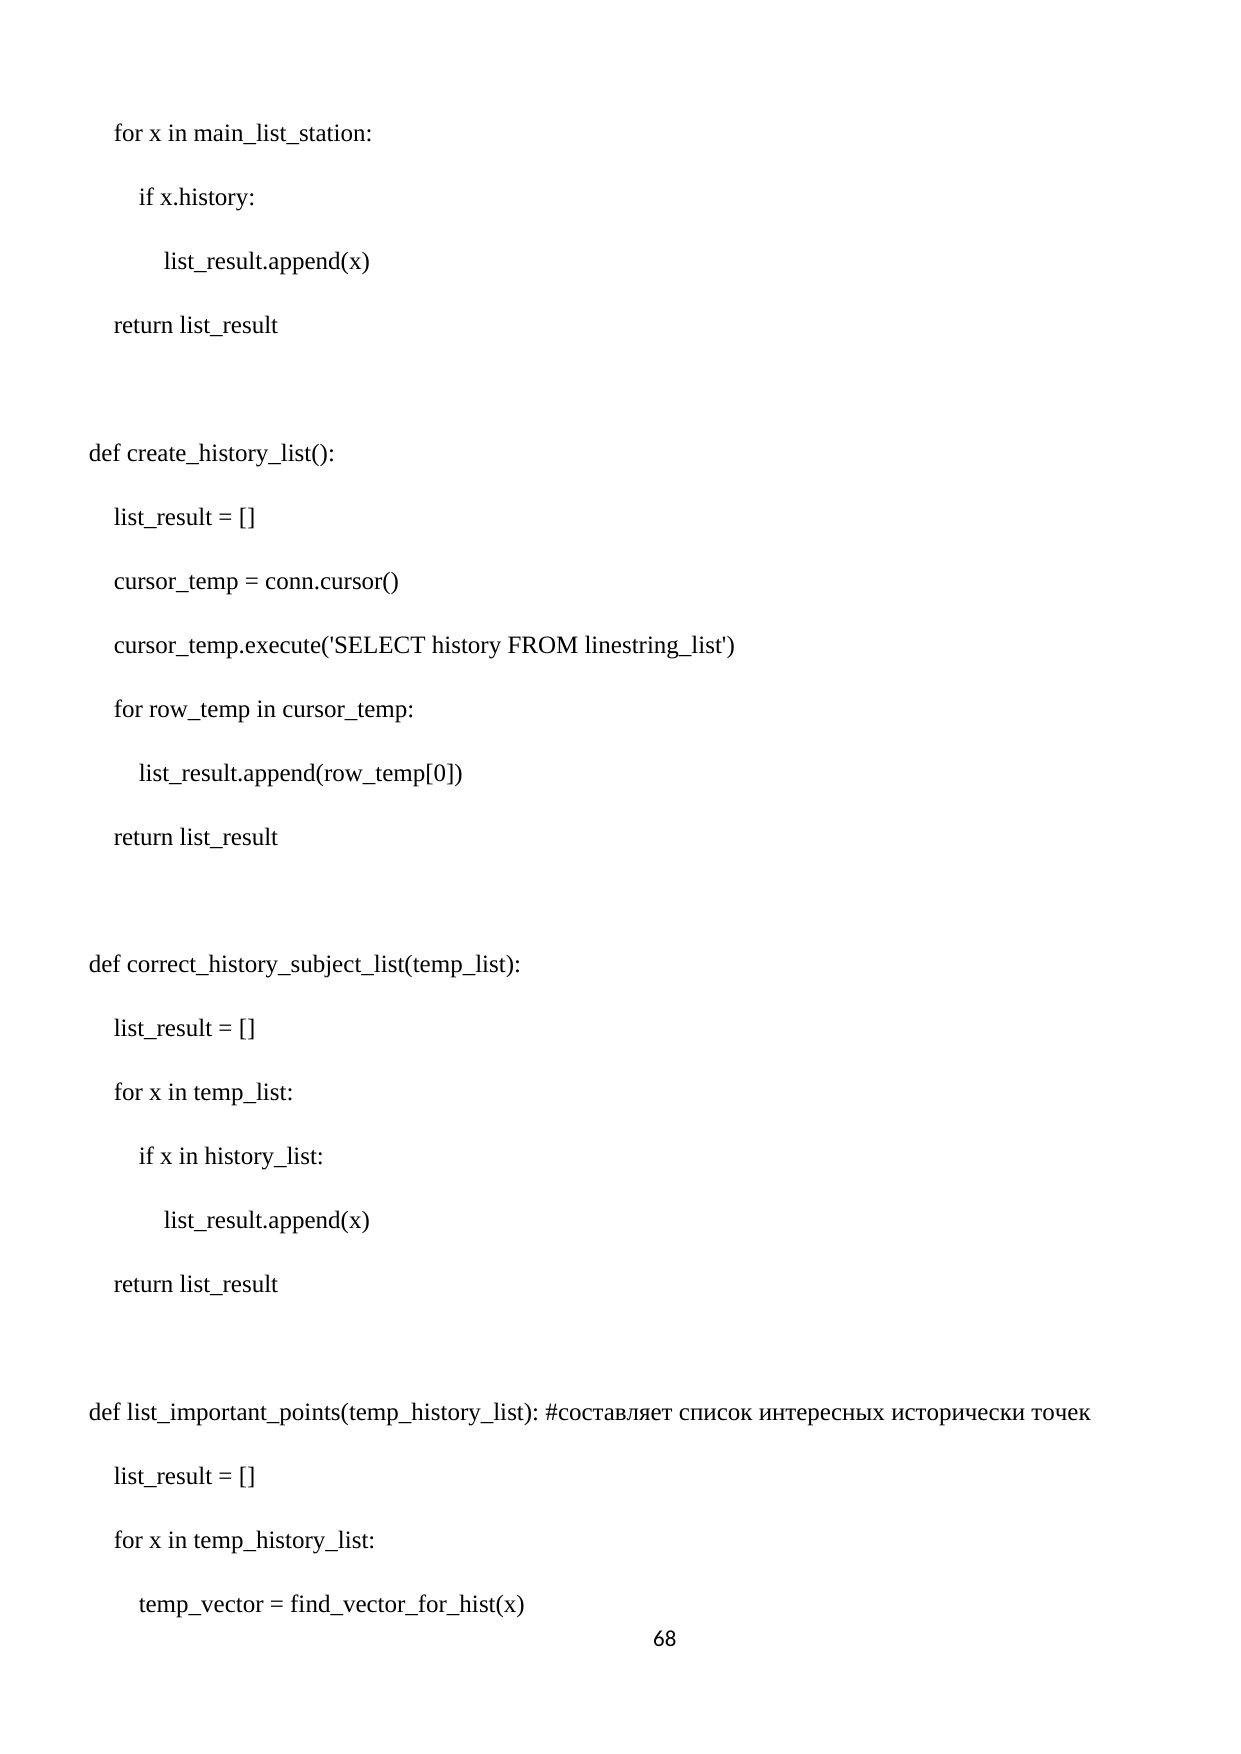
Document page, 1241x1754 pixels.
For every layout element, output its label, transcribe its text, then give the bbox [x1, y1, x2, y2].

text list_result.append(row_temp[0]) [88, 758, 1152, 786]
text cursor_temp.execute('SELECT history FROM linestring_list') [88, 630, 1152, 658]
text list_result.append(x) [88, 246, 1152, 275]
text for x in temp_history_list: [88, 1525, 1152, 1554]
text def create_history_list(): [88, 438, 1152, 467]
text for x in main_list_station: [88, 118, 1152, 147]
text for x in temp_list: [88, 1077, 1152, 1106]
text def list_important_points(temp_history_list): #составляет список интересных исторически точек [88, 1397, 1152, 1426]
text list_result = [] [88, 502, 1152, 531]
text return list_result [88, 1269, 1152, 1298]
text list_result = [] [88, 1461, 1152, 1490]
text temp_vector = find_vector_for_hist(x) [88, 1589, 1152, 1618]
text return list_result [88, 310, 1152, 339]
text return list_result [88, 822, 1152, 850]
text list_result.append(x) [88, 1205, 1152, 1234]
text list_result = [] [88, 1013, 1152, 1042]
text for row_temp in cursor_temp: [88, 694, 1152, 722]
text if x.history: [88, 182, 1152, 211]
text if x in history_list: [88, 1141, 1152, 1170]
text def correct_history_subject_list(temp_list): [88, 949, 1152, 978]
text cursor_temp = conn.cursor() [88, 566, 1152, 594]
